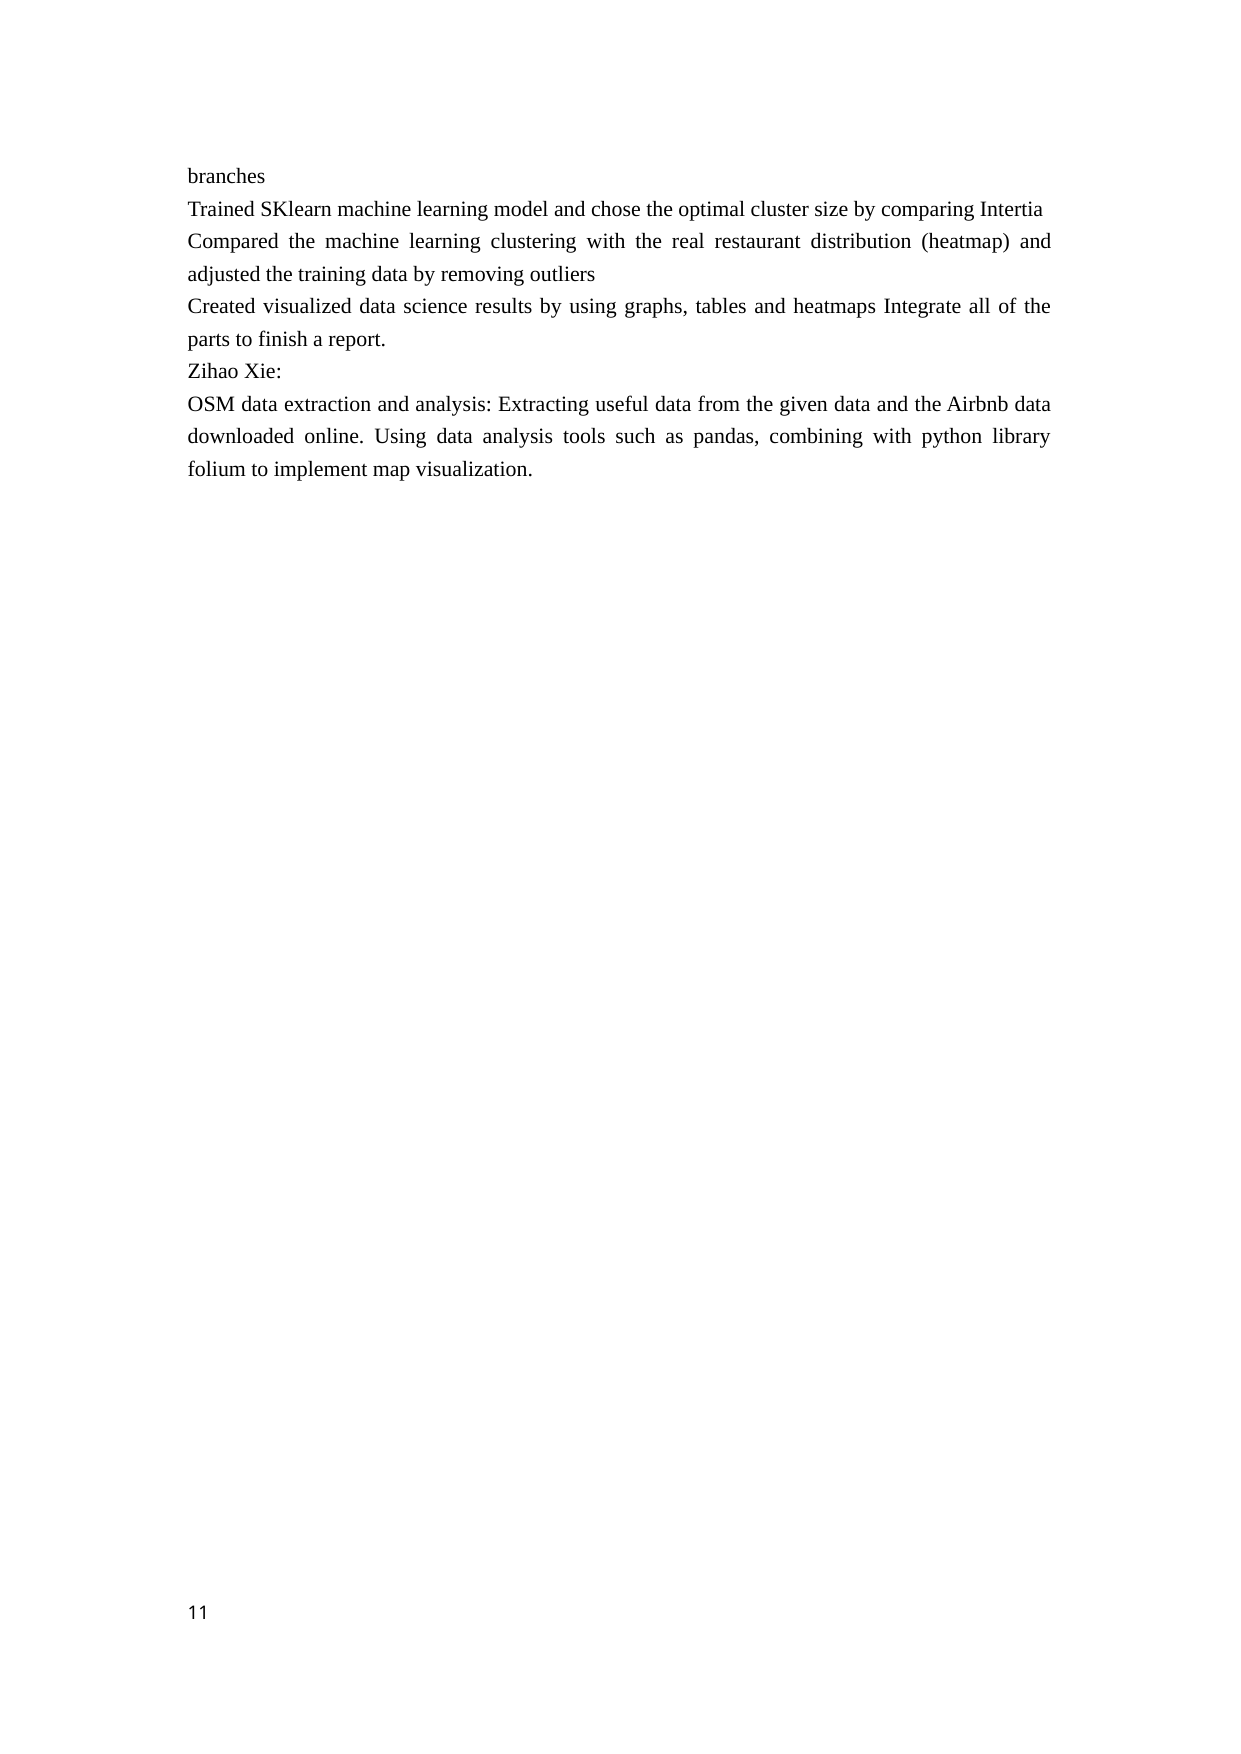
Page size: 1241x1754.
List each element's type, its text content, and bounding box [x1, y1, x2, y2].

text OSM data extraction and analysis: Extracting useful data from the given data and the Airbnb data downloaded online. Using data analysis tools such as pandas, combining with python library folium to implement map visualization. [187, 387, 1053, 485]
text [187, 160, 1053, 192]
text Trained SKlearn machine learning model and chose the optimal cluster size by comparing Intertia [187, 192, 1053, 225]
text Compared the machine learning clustering with the real restaurant distribution (heatmap) and adjusted the training data by removing outliers [187, 225, 1053, 290]
text Created visualized data science results by using graphs, tables and heatmaps Integrate all of the parts to finish a report. [187, 290, 1053, 355]
text Zihao Xie: [187, 355, 1053, 387]
